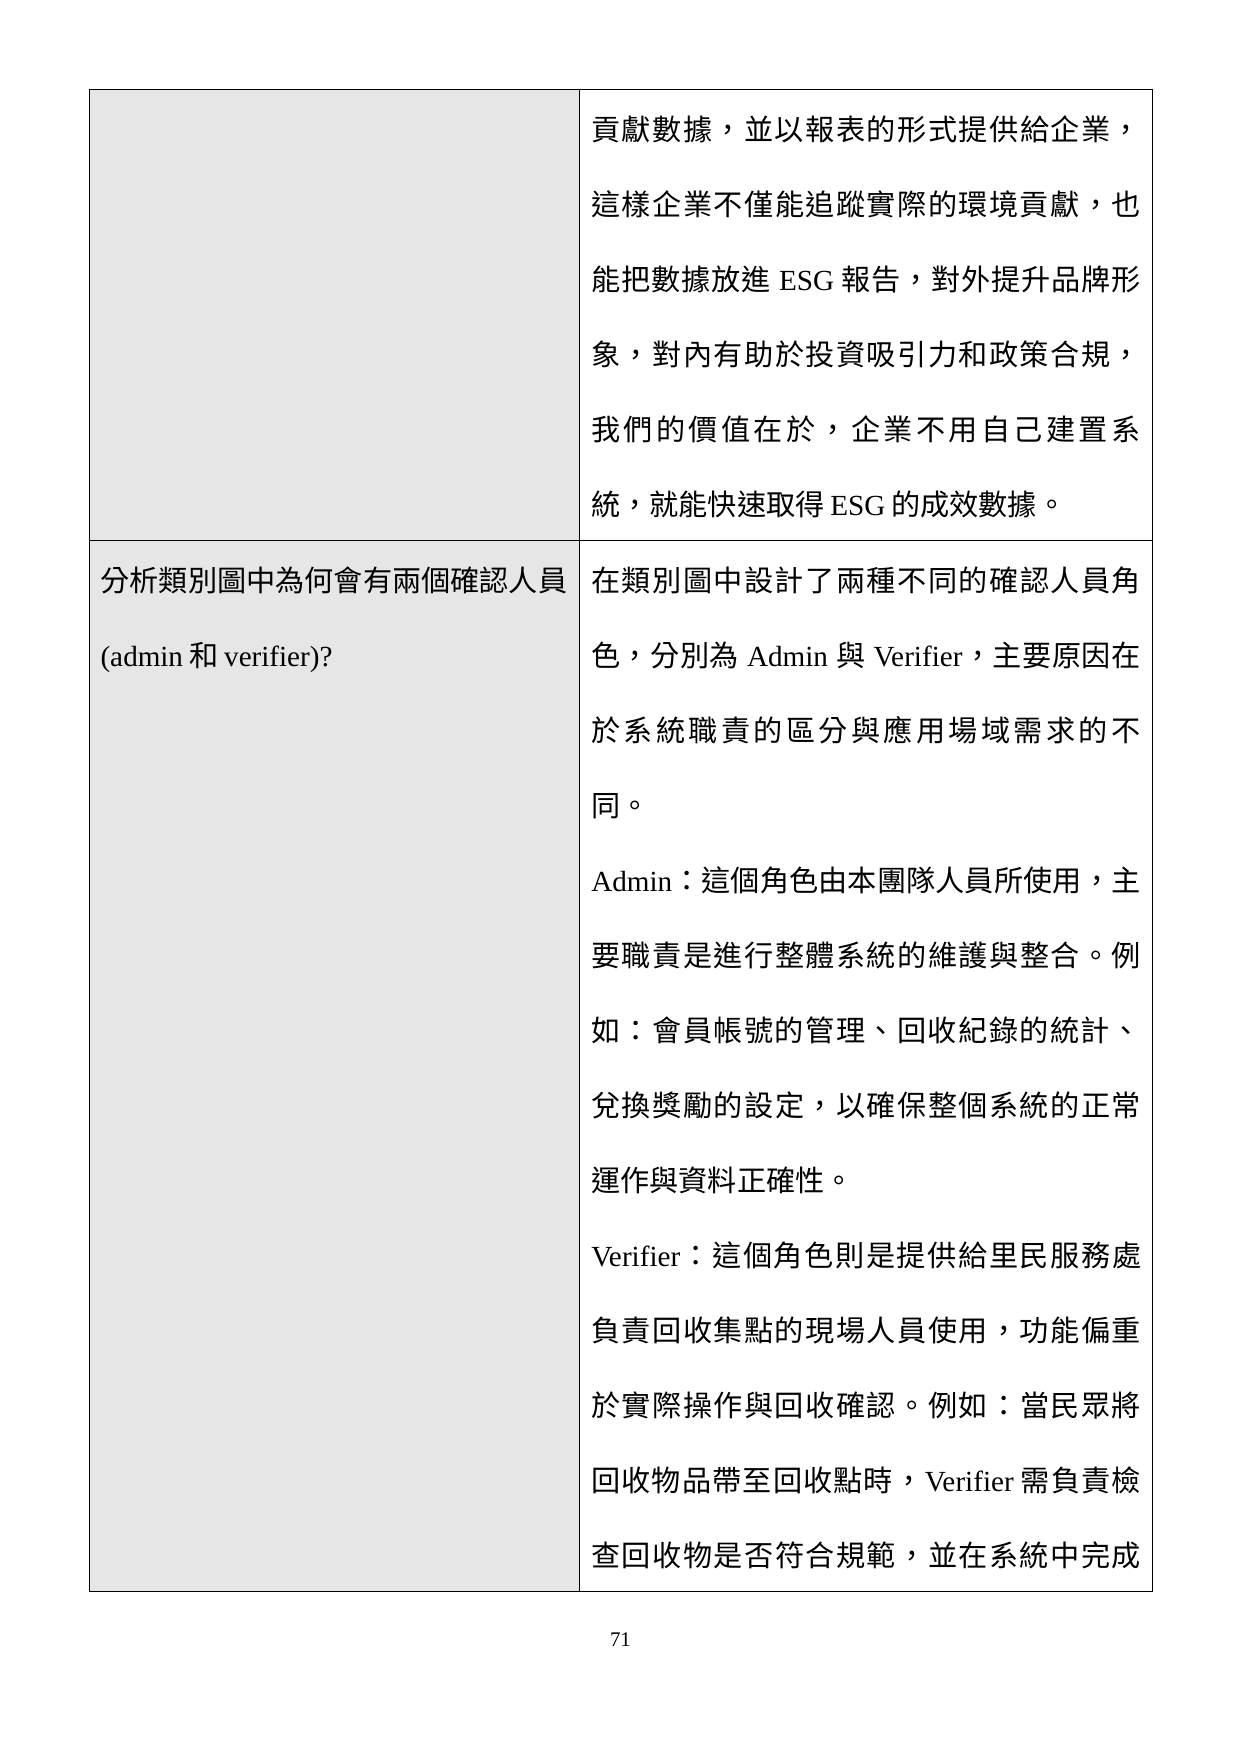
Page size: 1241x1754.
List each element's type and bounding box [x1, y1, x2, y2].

table_cell [580, 541, 1152, 1591]
table_cell [90, 541, 579, 1591]
table_cell [580, 90, 1152, 540]
table_cell [90, 90, 579, 540]
